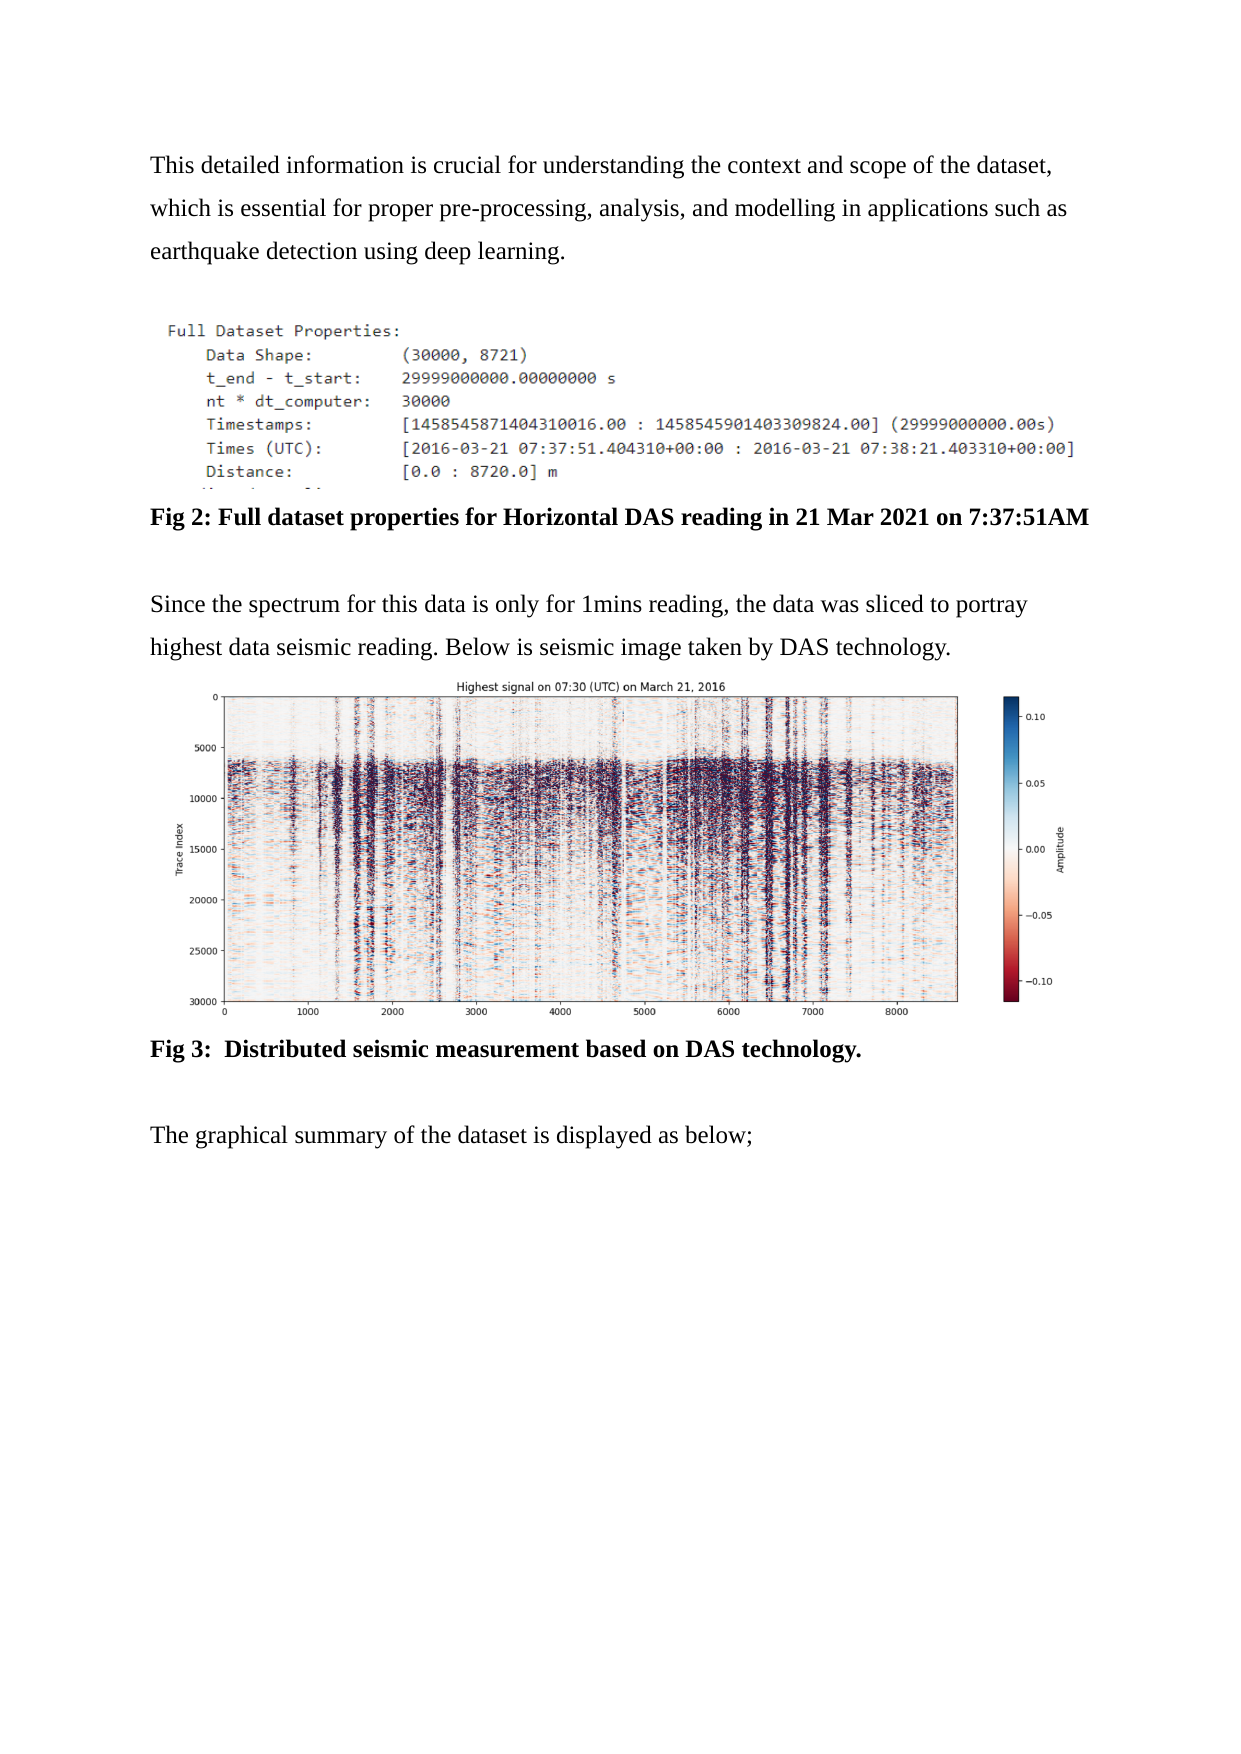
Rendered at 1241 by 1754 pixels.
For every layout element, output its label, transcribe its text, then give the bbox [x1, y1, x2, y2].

picture [160, 675, 1080, 1020]
picture [150, 322, 1091, 489]
text Since the spectrum for this data is only for 1mins reading, the data was sliced to portray highest data seismic reading. Below is seismic image taken by DAS technology. [150, 589, 1090, 661]
text The graphical summary of the dataset is displayed as below; [150, 1120, 1090, 1149]
text Fig 2: Full dataset properties for Horizontal DAS reading in 21 Mar 2021 on 7:37:51AM [150, 502, 1090, 531]
text Fig 3: Distributed seismic measurement based on DAS technology. [150, 1034, 1090, 1062]
text This detailed information is crucial for understanding the context and scope of the dataset, which is essential for proper pre-processing, analysis, and modelling in applications such as earthquake detection using deep learning. [150, 150, 1090, 265]
